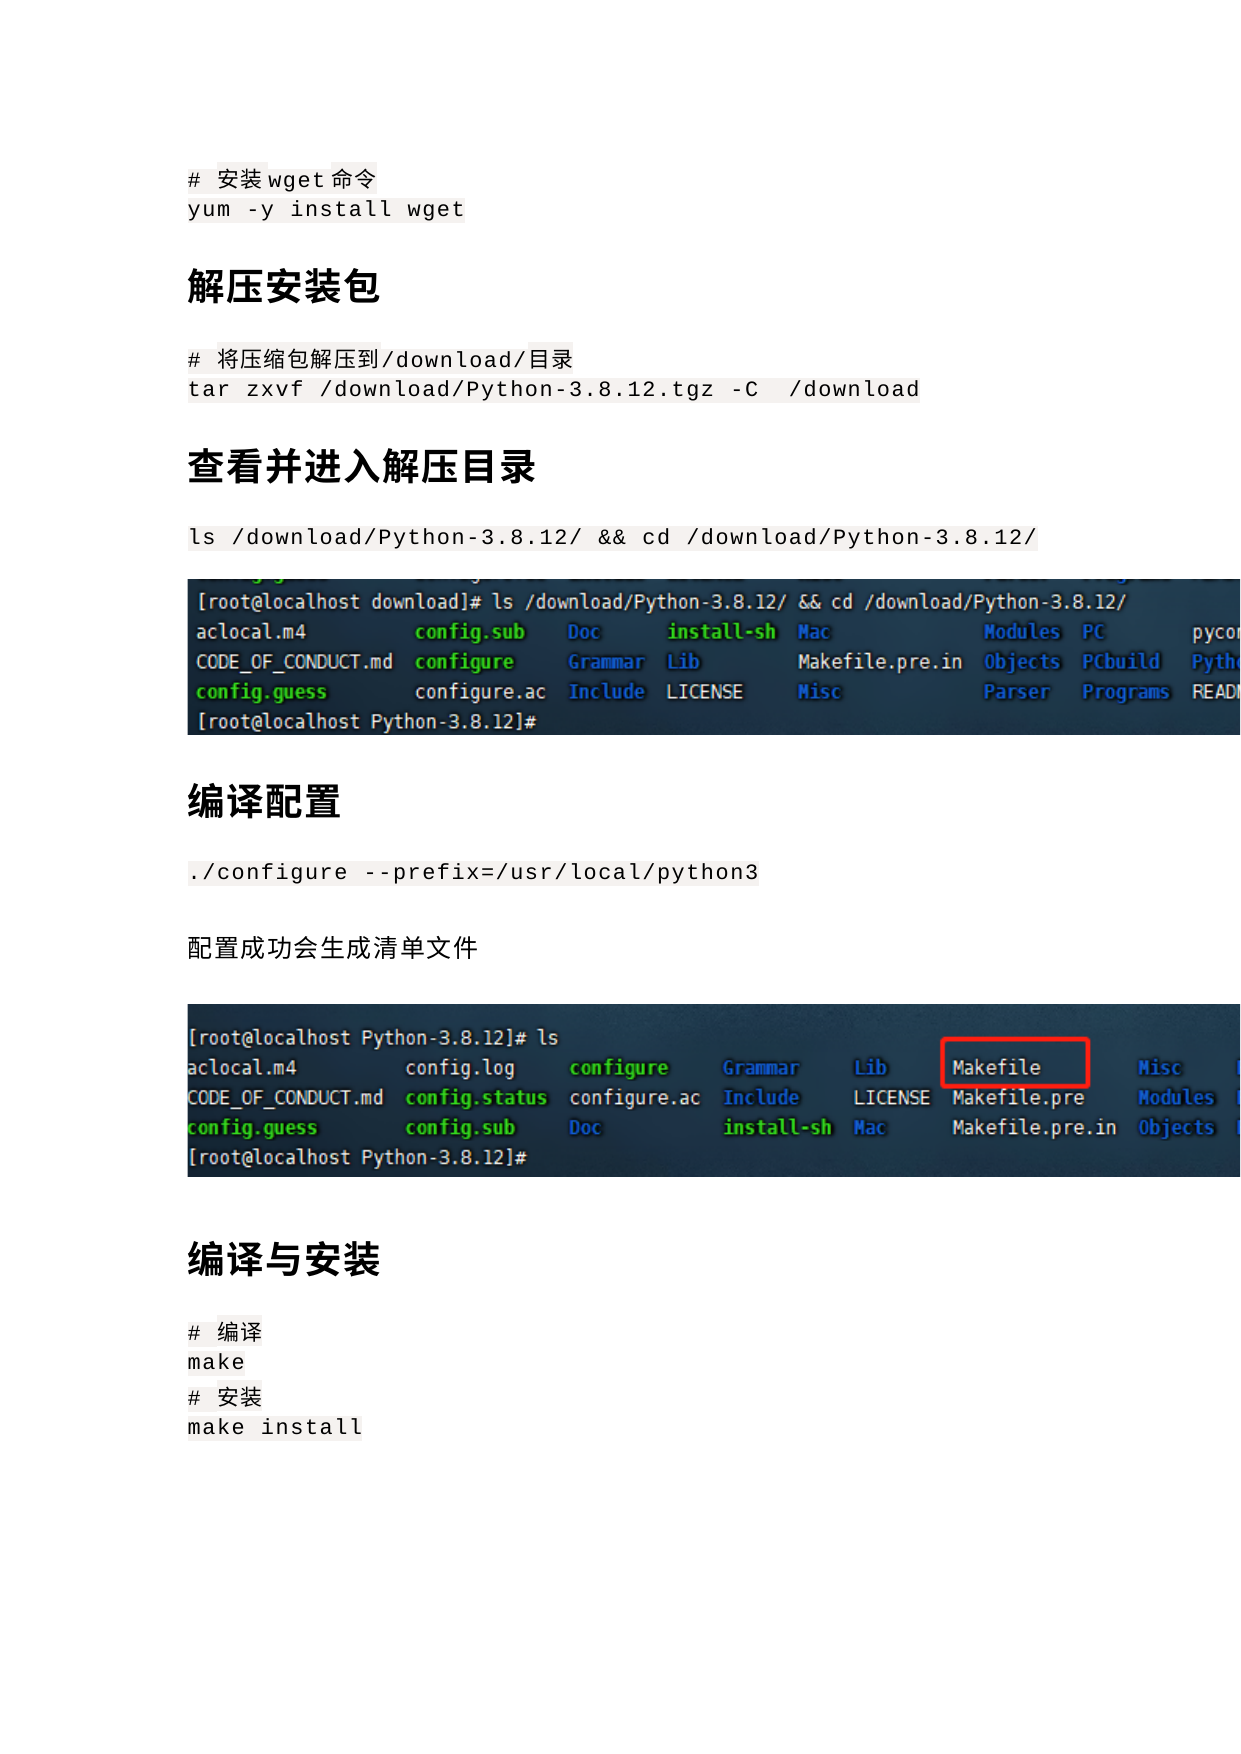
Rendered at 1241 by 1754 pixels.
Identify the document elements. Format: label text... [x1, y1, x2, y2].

text # 将压缩包解压到/download/目录 tar zxvf /download/Python-3.8.12.tgz -C /download [187, 342, 1053, 407]
text ls /download/Python-3.8.12/ && cd /download/Python-3.8.12/ [187, 522, 1053, 554]
picture [187, 579, 1241, 735]
text # 编译 make # 安装 make install [187, 1314, 1053, 1444]
subtitle 解压安装包 [187, 252, 1053, 317]
picture [187, 1004, 1241, 1177]
text # 安装wget命令 yum -y install wget [187, 162, 1053, 227]
subtitle 编译与安装 [187, 1224, 1053, 1289]
subtitle 编译配置 [187, 767, 1053, 832]
text ./configure --prefix=/usr/local/python3 [187, 857, 1053, 889]
subtitle 查看并进入解压目录 [187, 432, 1053, 497]
text 配置成功会生成清单文件 [187, 914, 1053, 979]
